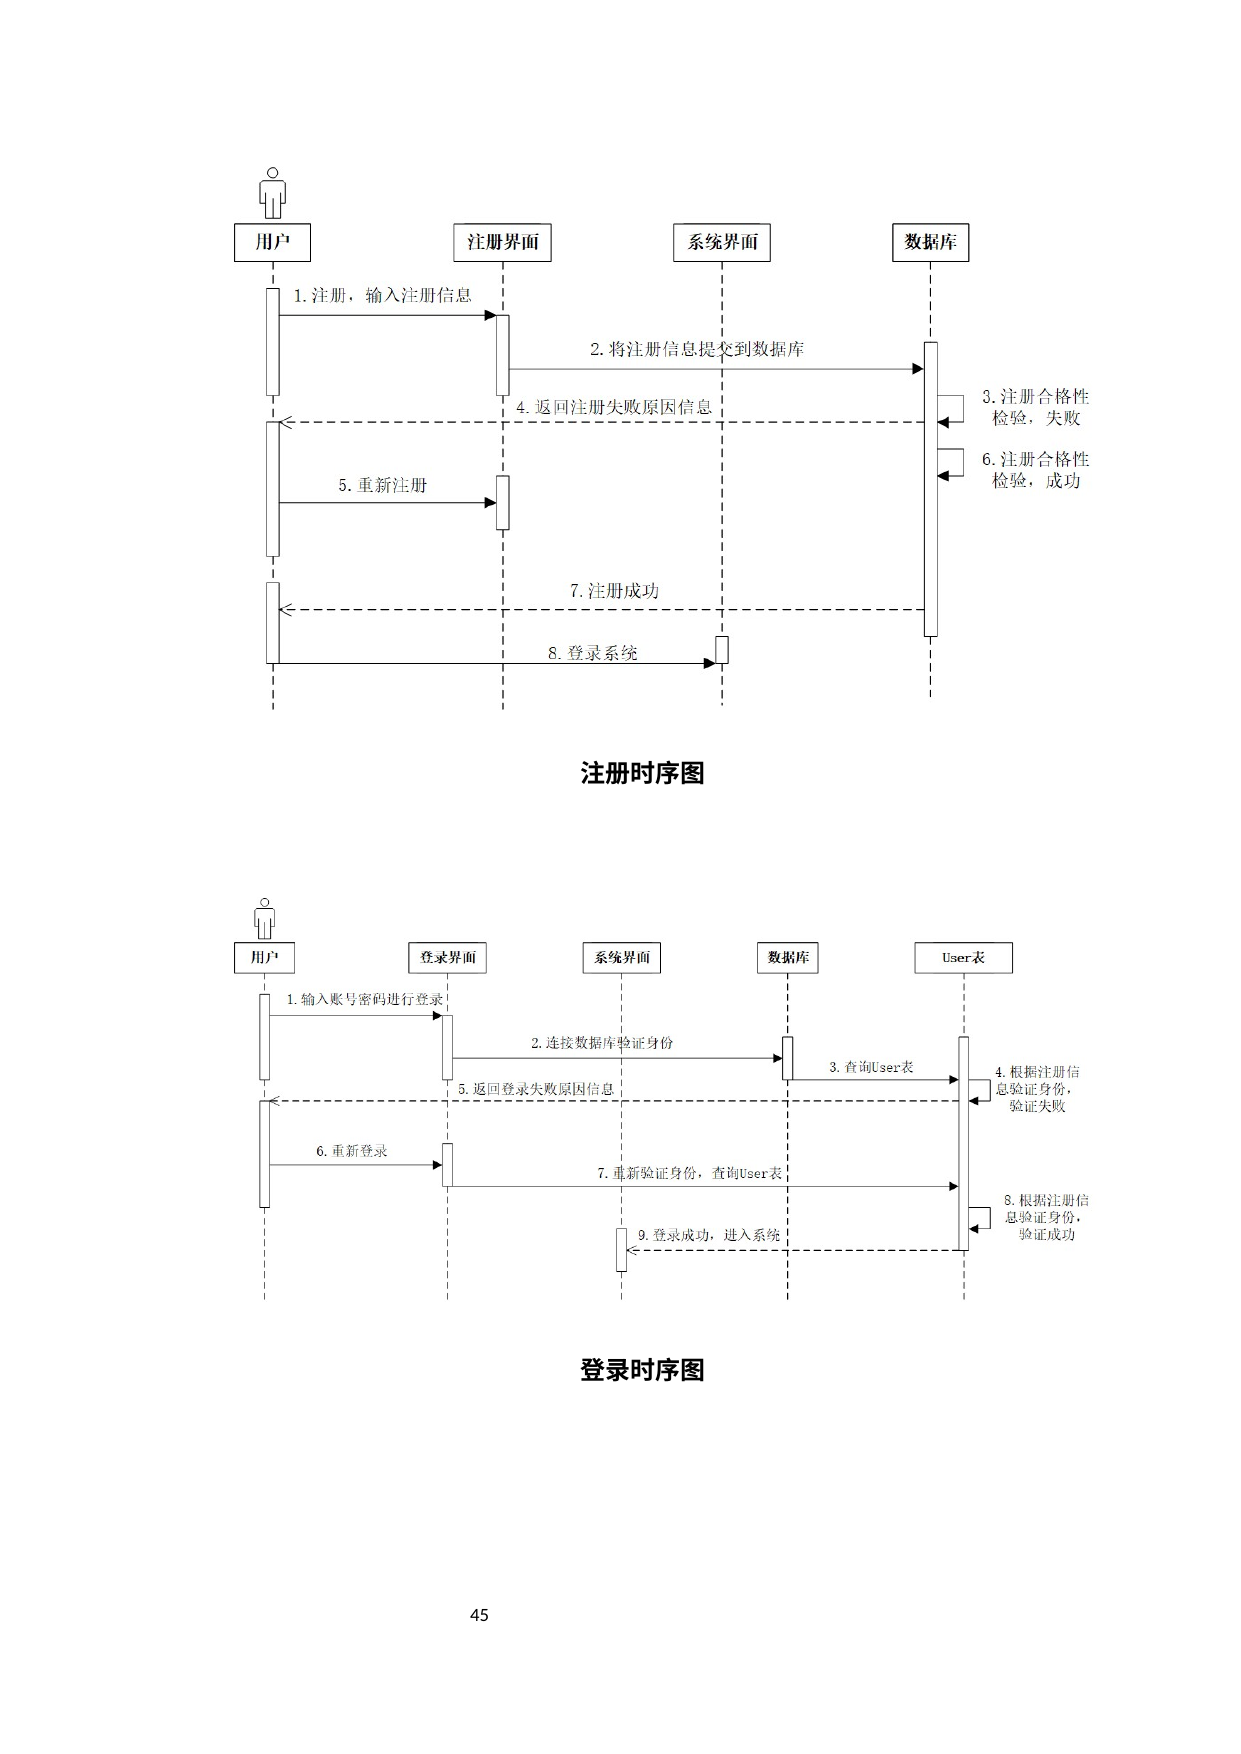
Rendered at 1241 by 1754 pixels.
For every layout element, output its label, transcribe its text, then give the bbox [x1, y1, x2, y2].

picture [233, 166, 1099, 710]
picture [233, 897, 1097, 1303]
list 注册时序图 [187, 739, 1053, 804]
list 登录时序图 [187, 1336, 1053, 1401]
